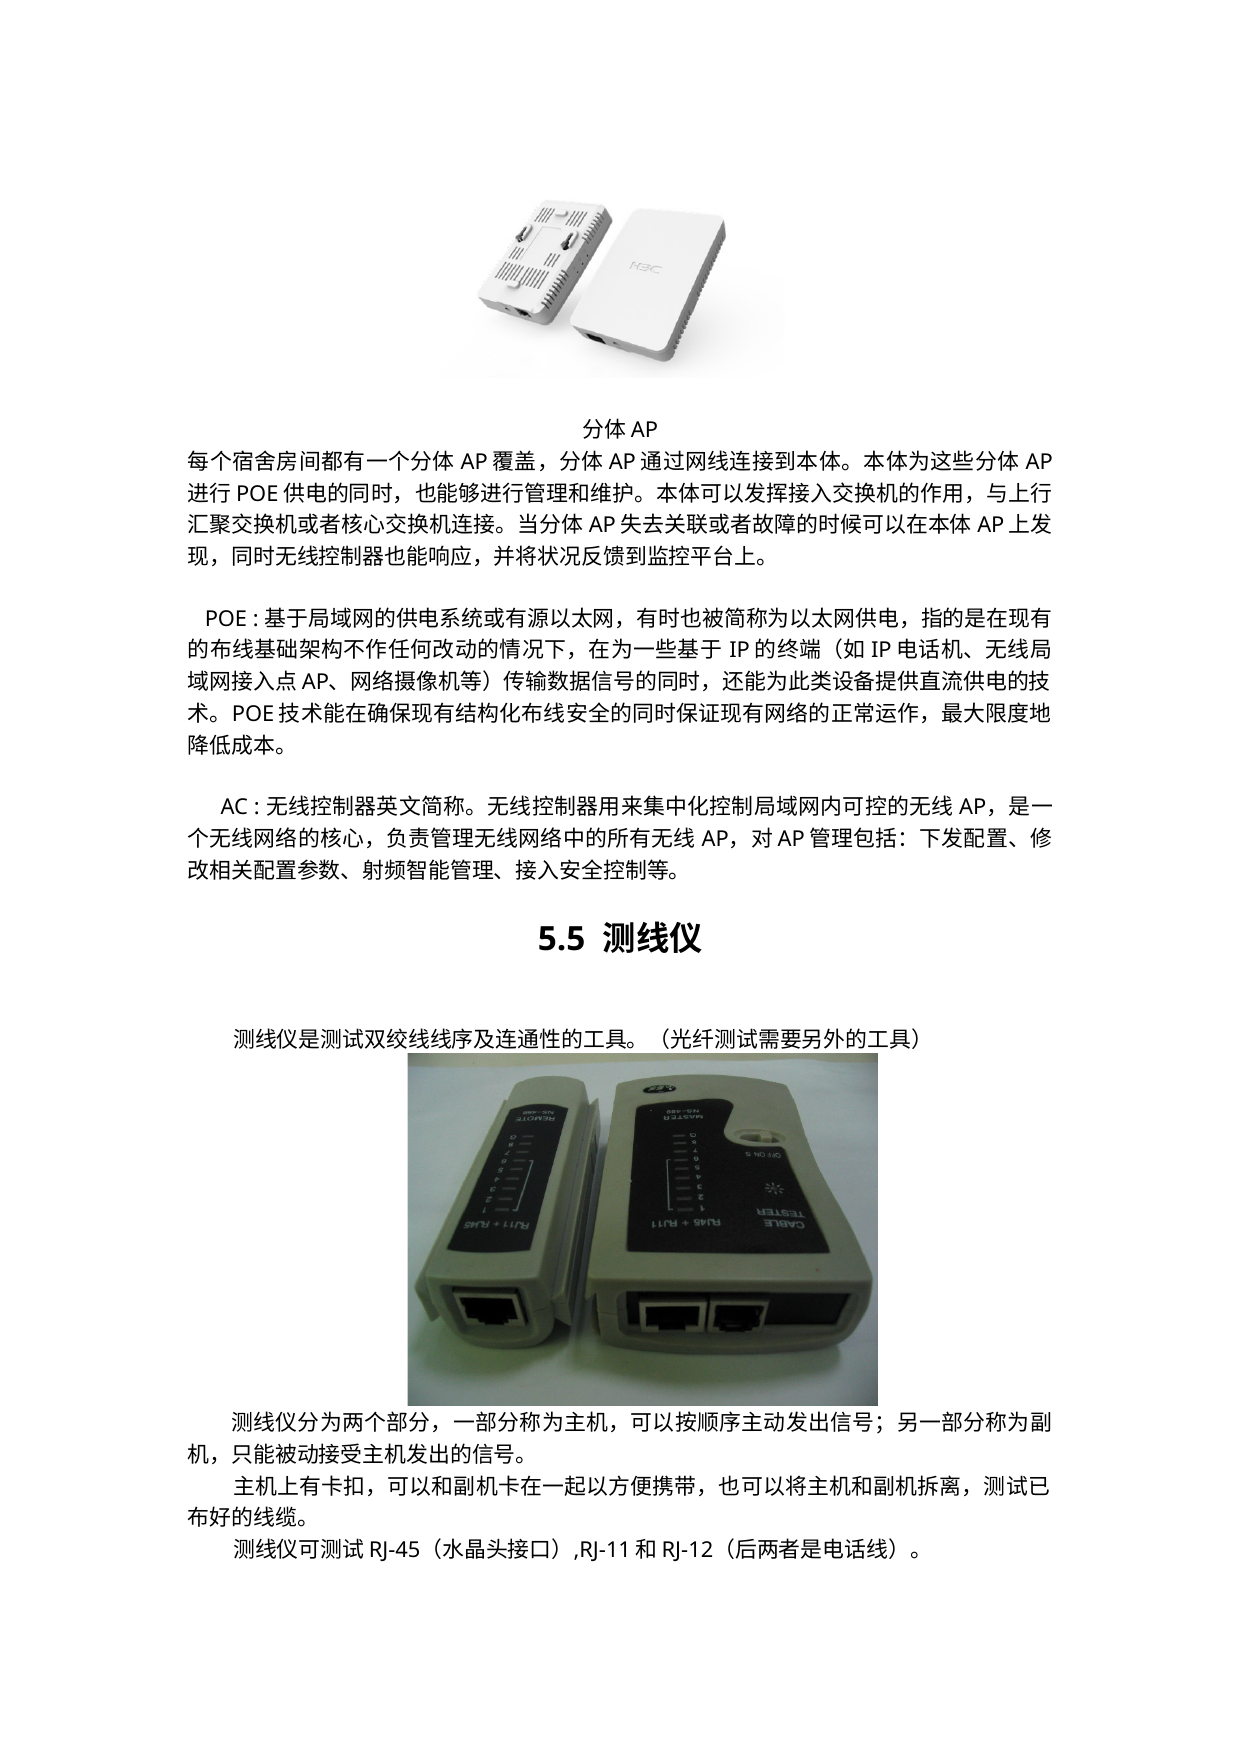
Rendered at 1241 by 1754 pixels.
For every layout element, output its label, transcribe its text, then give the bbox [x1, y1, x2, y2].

picture [407, 1053, 878, 1406]
text AC : 无线控制器英文简称。无线控制器用来集中化控制局域网内可控的无线AP，是一个无线网络的核心，负责管理无线网络中的所有无线AP，对AP管理包括：下发配置、修改相关配置参数、射频智能管理、接入安全控制等。 [187, 789, 1053, 884]
picture [413, 162, 828, 400]
text 分体AP [187, 412, 1053, 444]
text 测线仪分为两个部分，一部分称为主机，可以按顺序主动发出信号；另一部分称为副机，只能被动接受主机发出的信号。 [187, 1405, 1053, 1469]
text 每个宿舍房间都有一个分体AP覆盖，分体AP通过网线连接到本体。本体为这些分体AP进行POE供电的同时，也能够进行管理和维护。本体可以发挥接入交换机的作用，与上行汇聚交换机或者核心交换机连接。当分体AP失去关联或者故障的时候可以在本体AP上发现，同时无线控制器也能响应，并将状况反馈到监控平台上。 [187, 444, 1053, 571]
text 5.5 测线仪 [187, 911, 1053, 960]
text 测线仪可测试RJ-45（水晶头接口）,RJ-11和RJ-12（后两者是电话线）。 [187, 1532, 1053, 1564]
text POE : 基于局域网的供电系统或有源以太网，有时也被简称为以太网供电，指的是在现有的布线基础架构不作任何改动的情况下，在为一些基于IP的终端（如IP电话机、无线局域网接入点AP、网络摄像机等）传输数据信号的同时，还能为此类设备提供直流供电的技术。POE技术能在确保现有结构化布线安全的同时保证现有网络的正常运作，最大限度地降低成本。 [187, 601, 1053, 759]
text 测线仪是测试双绞线线序及连通性的工具。（光纤测试需要另外的工具） [187, 1022, 1053, 1054]
text 主机上有卡扣，可以和副机卡在一起以方便携带，也可以将主机和副机拆离，测试已布好的线缆。 [187, 1469, 1053, 1532]
